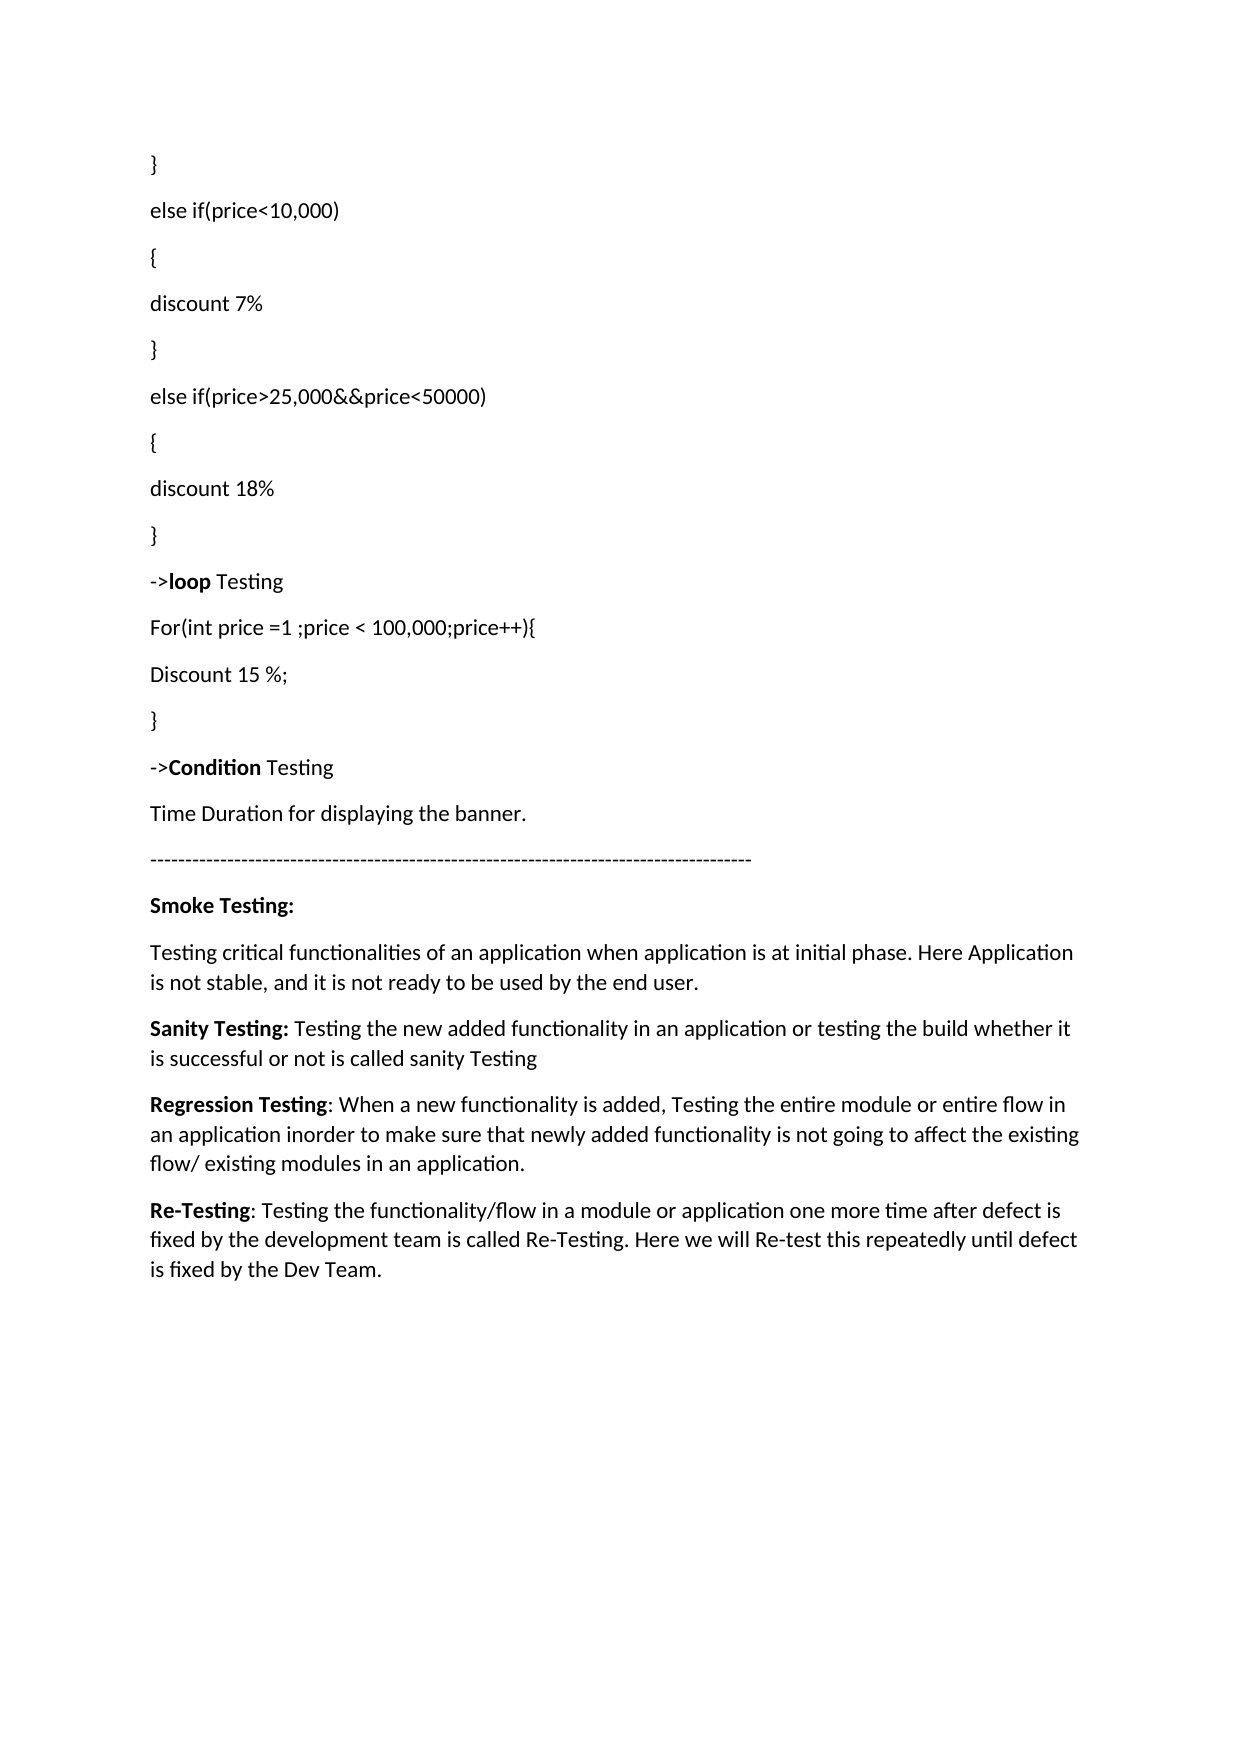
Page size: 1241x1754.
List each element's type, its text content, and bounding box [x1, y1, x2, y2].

text Re-Testing: Testing the functionality/flow in a module or application one more time after defect is fixed by the development team is called Re-Testing. Here we will Re-test this repeatedly until defect is fixed by the Dev Team. [150, 1196, 1090, 1283]
text Regression Testing: When a new functionality is added, Testing the entire module or entire flow in an application inorder to make sure that newly added functionality is not going to affect the existing flow/ existing modules in an application. [150, 1090, 1090, 1177]
text Time Duration for displaying the banner. [150, 799, 1090, 827]
text } [150, 521, 1090, 549]
text ->Condition Testing [150, 753, 1090, 781]
text } [150, 706, 1090, 734]
text else if(price>25,000&&price<50000) [150, 382, 1090, 410]
text Sanity Testing: Testing the new added functionality in an application or testing the build whether it is successful or not is called sanity Testing [150, 1014, 1090, 1072]
text For(int price =1 ;price < 100,000;price++){ [150, 613, 1090, 642]
text } [150, 335, 1090, 363]
text ->loop Testing [150, 567, 1090, 595]
text Smoke Testing: [150, 892, 1090, 920]
text discount 18% [150, 474, 1090, 502]
text Discount 15 %; [150, 660, 1090, 688]
text discount 7% [150, 289, 1090, 317]
text Testing critical functionalities of an application when application is at initial phase. Here Application is not stable, and it is not ready to be used by the end user. [150, 938, 1090, 996]
text } [150, 150, 1090, 178]
text { [150, 243, 1090, 271]
text else if(price<10,000) [150, 196, 1090, 224]
text -------------------------------------------------------------------------------------- [150, 845, 1090, 873]
text { [150, 428, 1090, 456]
